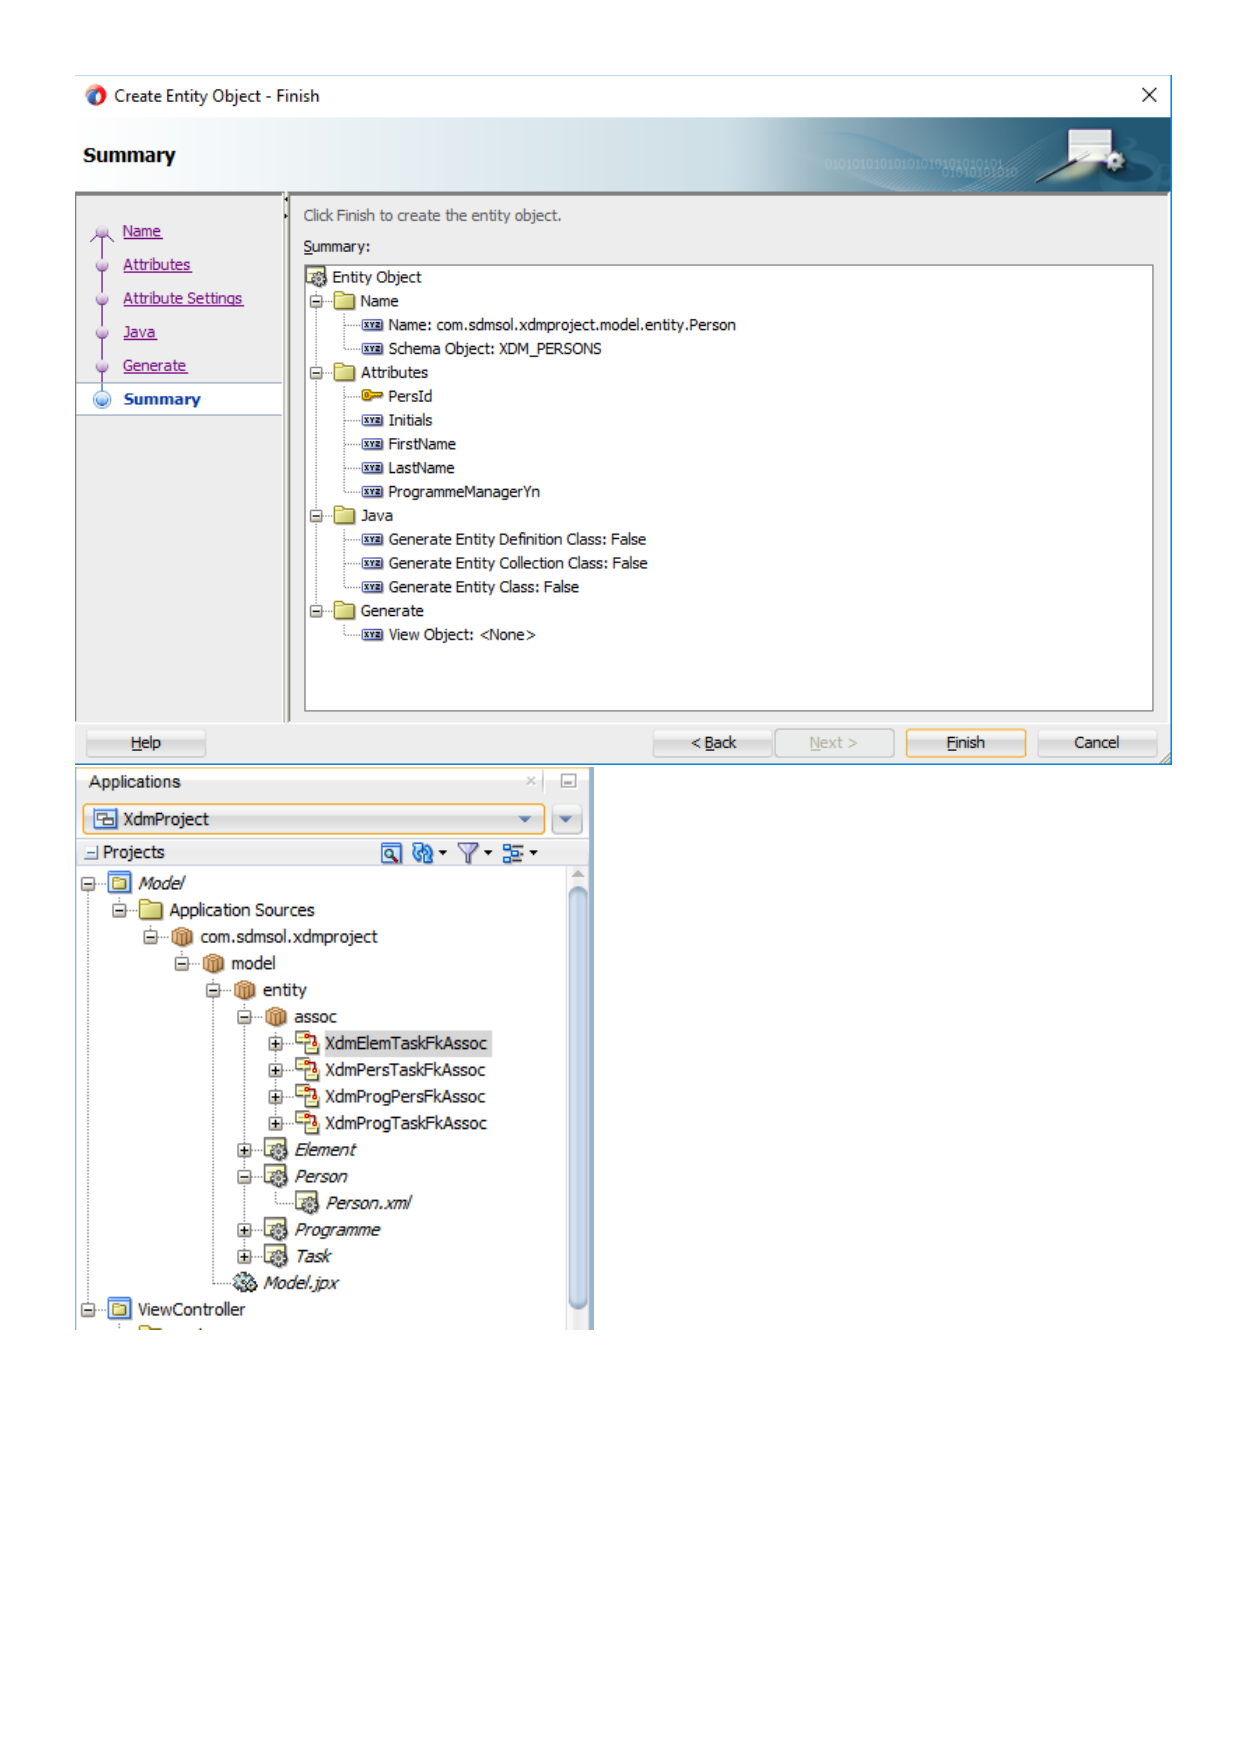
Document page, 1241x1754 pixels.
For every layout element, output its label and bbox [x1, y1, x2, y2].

picture [75, 75, 1172, 765]
picture [75, 767, 594, 1330]
